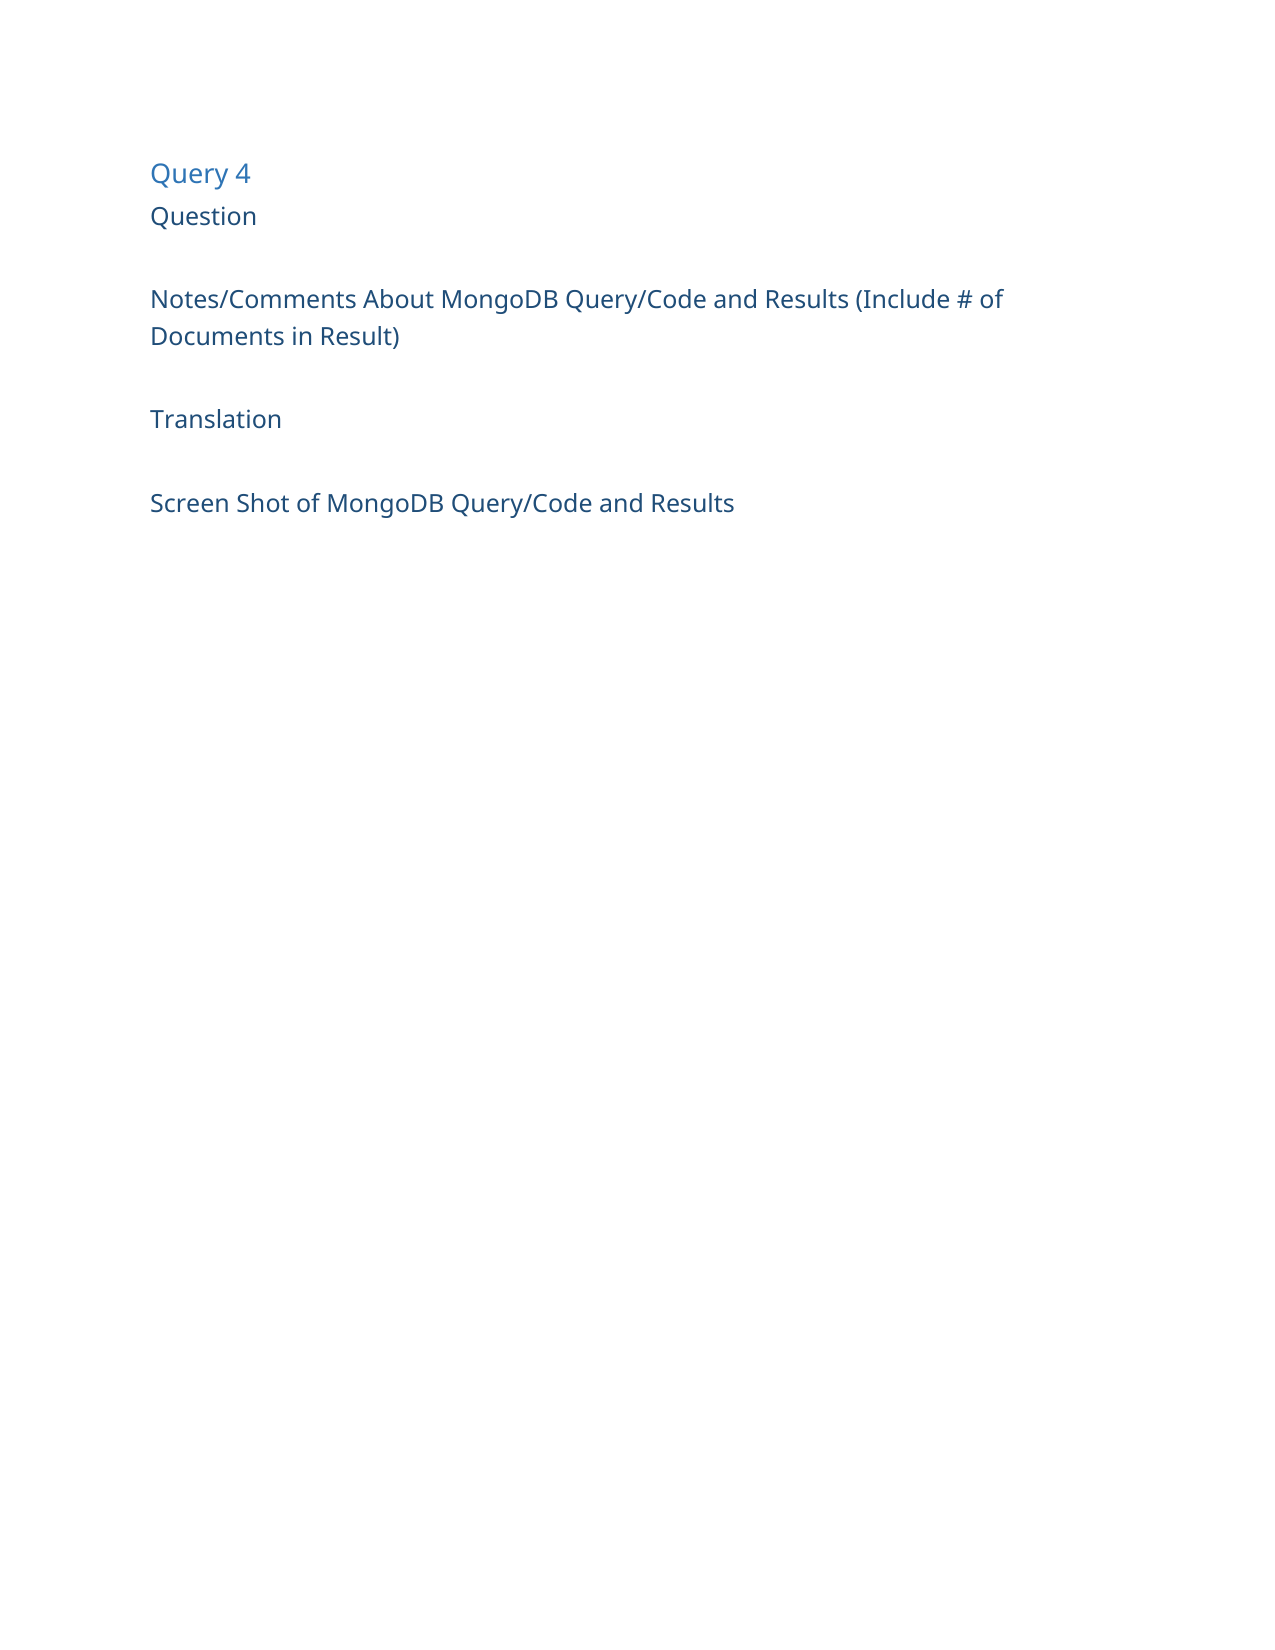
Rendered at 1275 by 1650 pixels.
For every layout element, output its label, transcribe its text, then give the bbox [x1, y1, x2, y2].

subtitle Query 4 [150, 154, 1125, 191]
subtitle Translation [150, 402, 1125, 436]
subtitle Question [150, 198, 1125, 232]
subtitle Screen Shot of MongoDB Query/Code and Results [150, 486, 1125, 520]
subtitle Notes/Comments About MongoDB Query/Code and Results (Include # of Documents in Result) [150, 282, 1125, 353]
